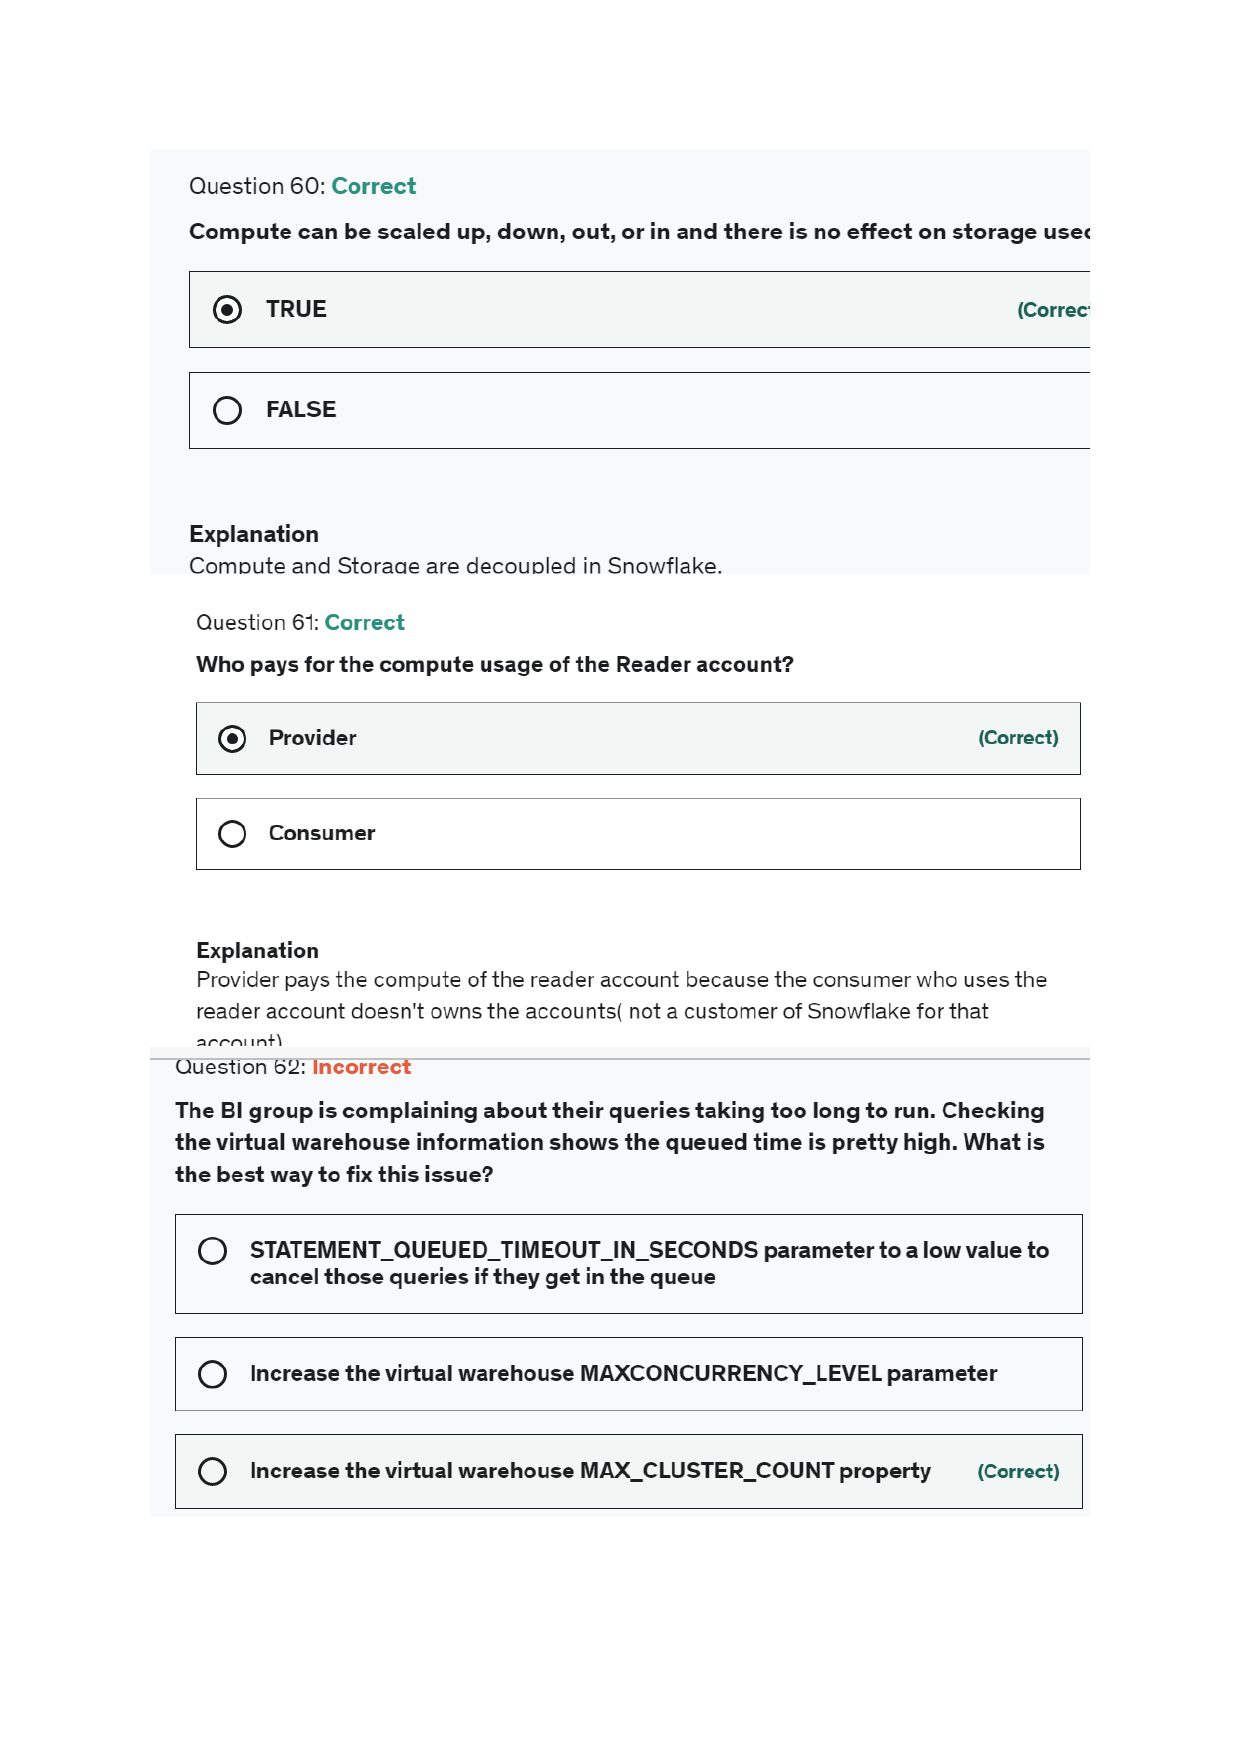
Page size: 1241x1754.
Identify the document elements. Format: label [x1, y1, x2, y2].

picture [150, 1047, 1091, 1517]
picture [150, 150, 1091, 574]
picture [150, 592, 1091, 1046]
